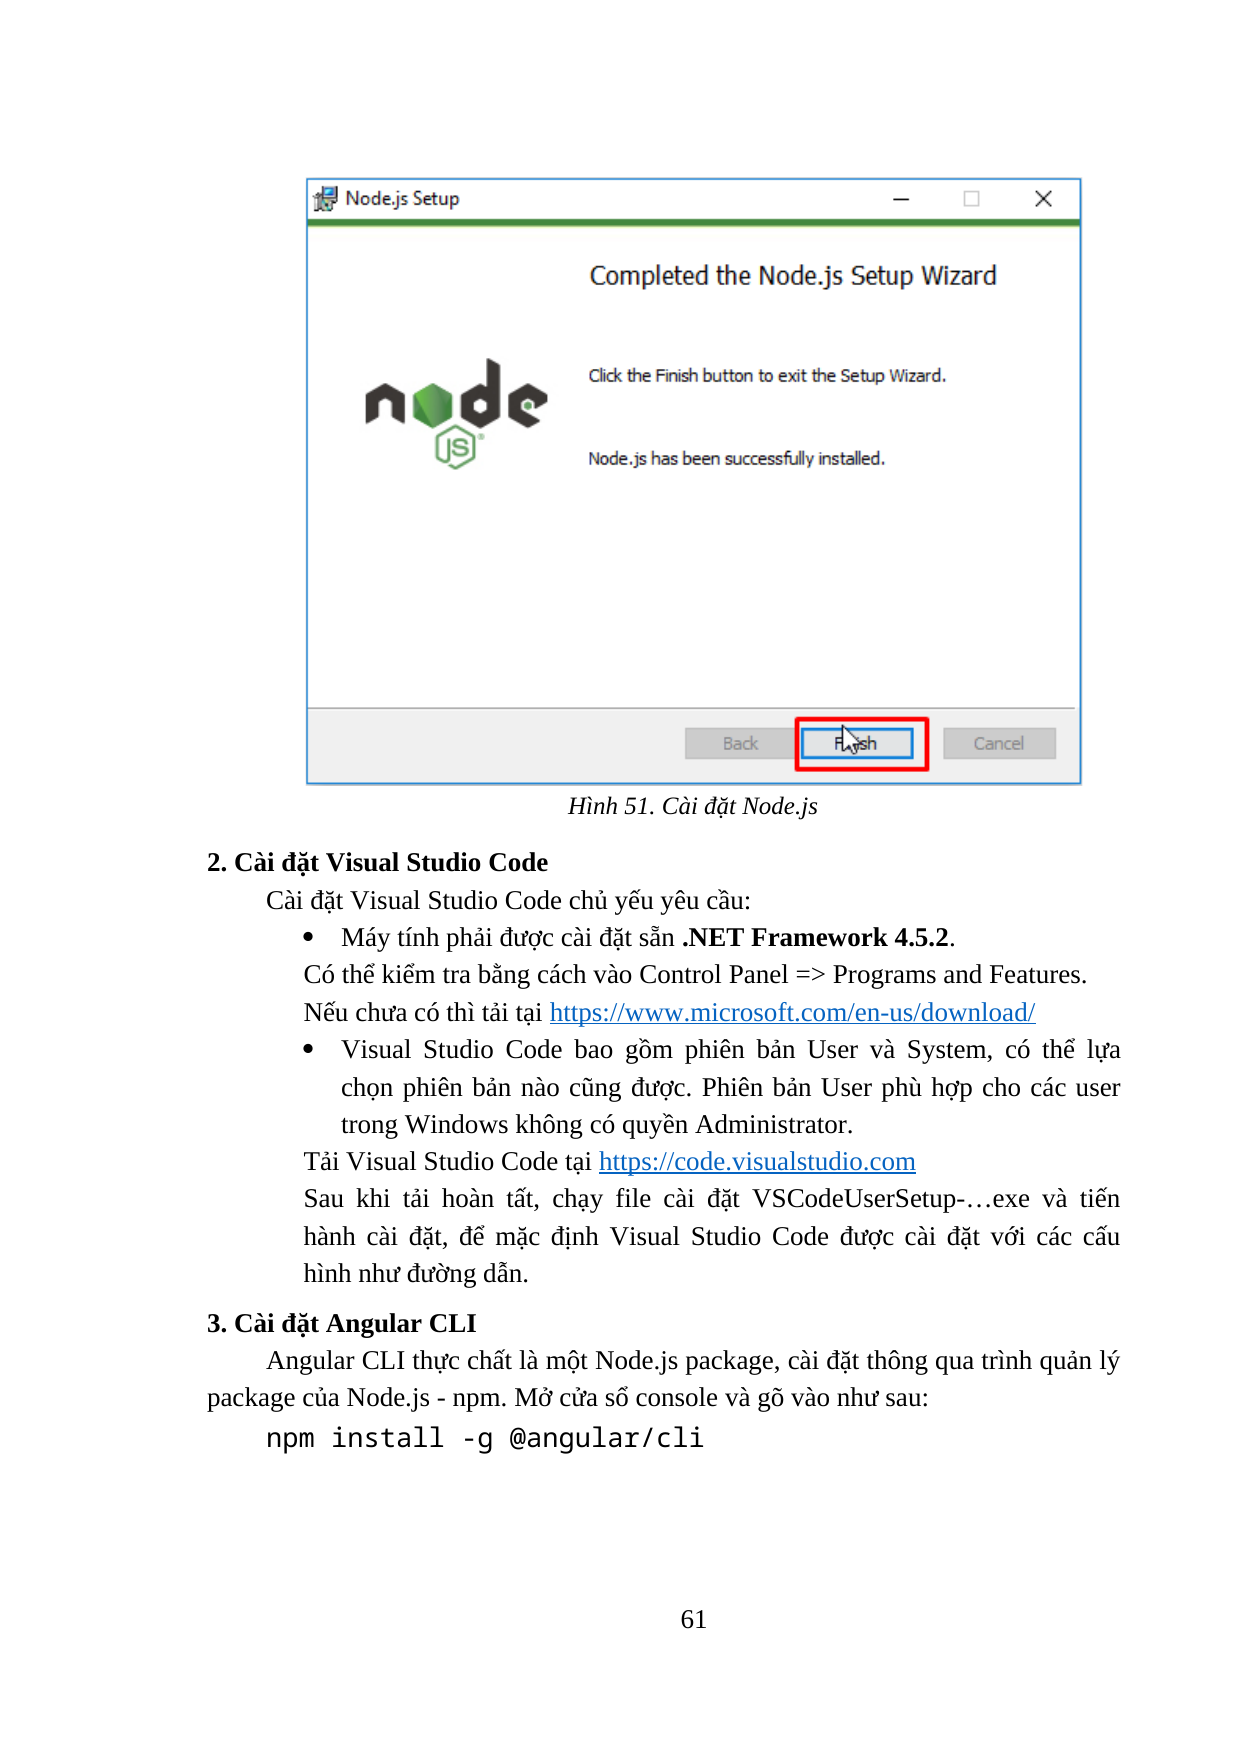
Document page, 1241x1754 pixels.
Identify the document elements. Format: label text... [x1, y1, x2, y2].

subtitle 3. Cài đặt Angular CLI [207, 1307, 1122, 1338]
text npm install -g @angular/cli [207, 1419, 1122, 1456]
picture [305, 177, 1083, 786]
text Angular CLI thực chất là một Node.js package, cài đặt thông qua trình quản lý package của Node.js - npm. Mở cửa sổ console và gõ vào như sau: [207, 1344, 1122, 1413]
list Máy tính phải được cài đặt sẵn .NET Framework 4.5.2. [303, 921, 1122, 952]
text Sau khi tải hoàn tất, chạy file cài đặt VSCodeUserSetup-…exe và tiến hành cài đặt, để mặc định Visual Studio Code được cài đặt với các cấu hình như đường dẫn. [303, 1182, 1122, 1288]
text Nếu chưa có thì tải tại https://www.microsoft.com/en-us/download/ [303, 996, 1122, 1027]
text Có thể kiểm tra bằng cách vào Control Panel => Programs and Features. [303, 959, 1122, 990]
subtitle 2. Cài đặt Visual Studio Code [207, 847, 1122, 878]
text Hình . Cài đặt Node.js [207, 791, 1122, 820]
text Cài đặt Visual Studio Code chủ yếu yêu cầu: [207, 884, 1122, 915]
list Visual Studio Code bao gồm phiên bản User và System, có thể lựa chọn phiên bản nào cũng được. Phiên bản User phù hợp cho các user trong Windows không có quyền Administrator. [303, 1033, 1122, 1139]
text Tải Visual Studio Code tại https://code.visualstudio.com [303, 1145, 1122, 1176]
